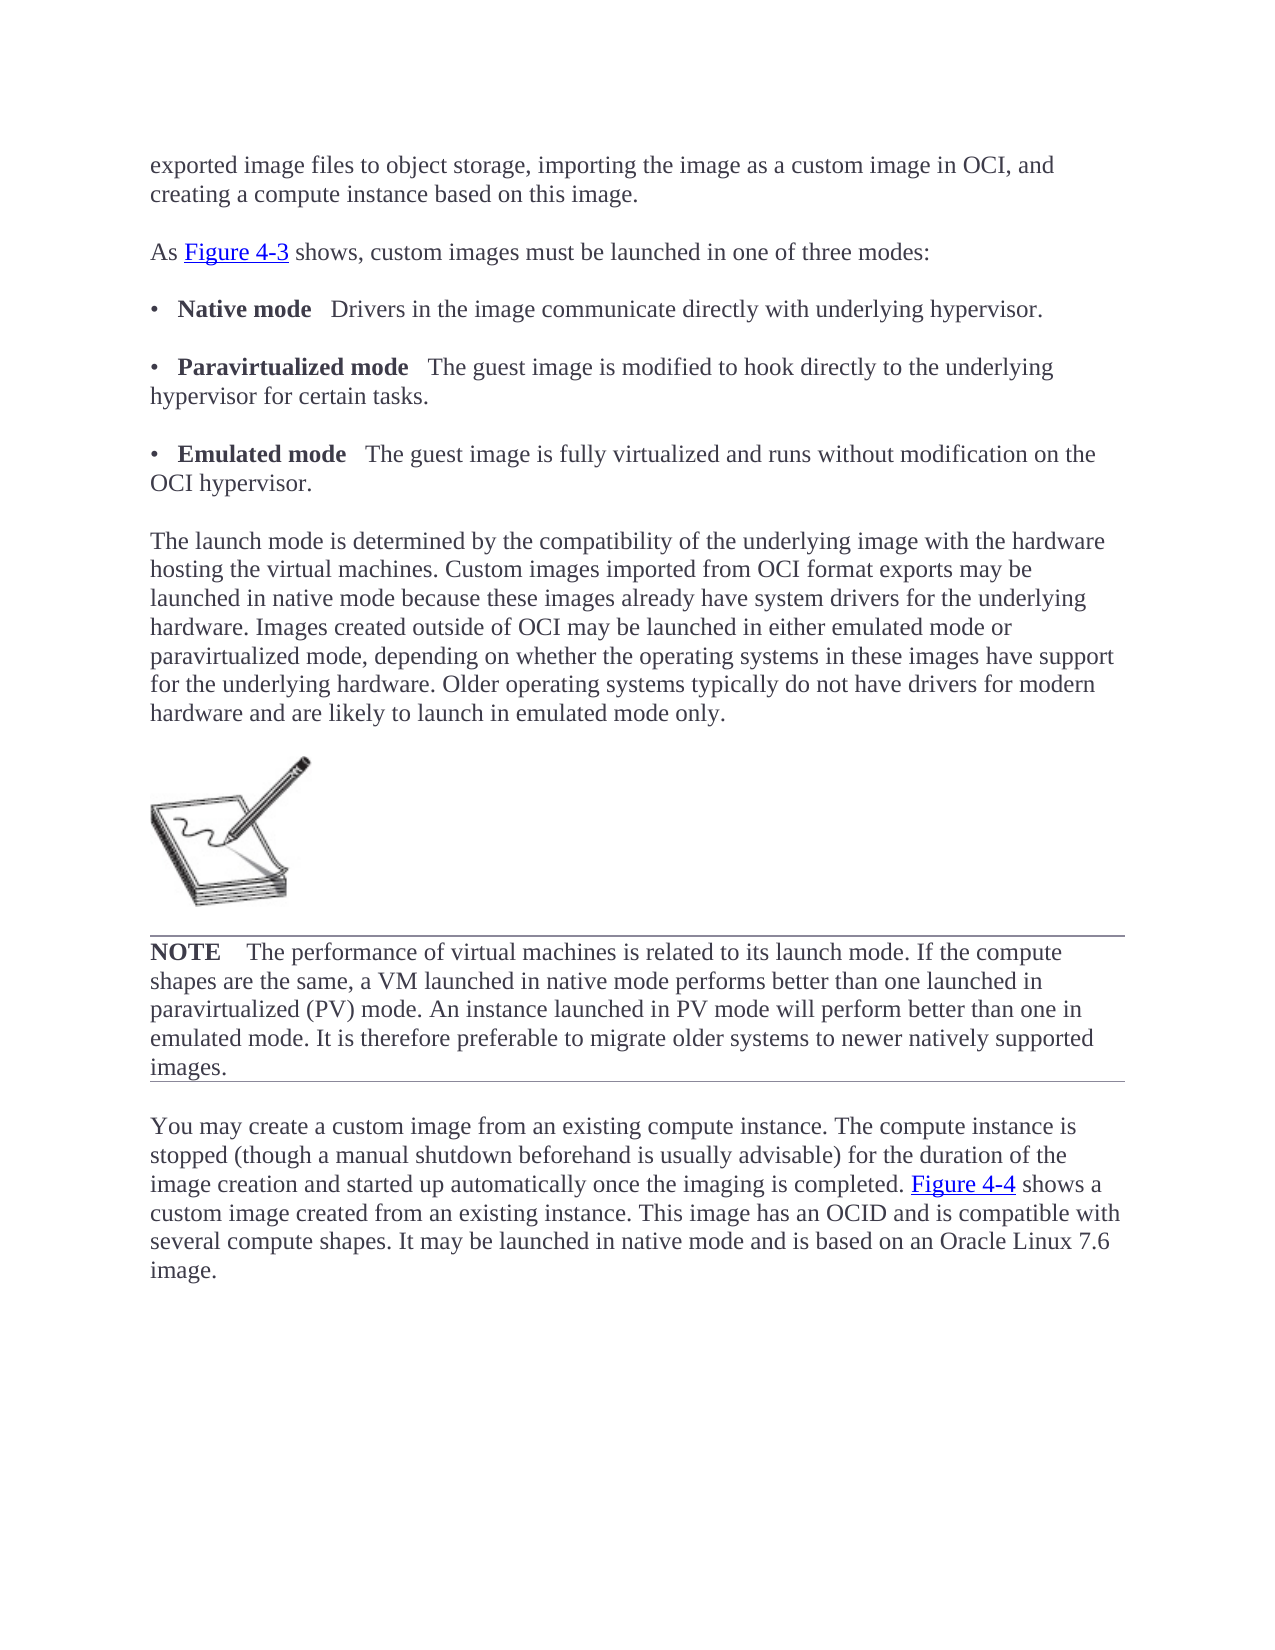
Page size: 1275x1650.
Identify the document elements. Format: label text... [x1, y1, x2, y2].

text • Emulated mode The guest image is fully virtualized and runs without modification on the OCI hypervisor. [150, 439, 1125, 497]
text As Figure 4-3 shows, custom images must be launched in one of three modes: [150, 237, 1125, 265]
text The launch mode is determined by the compatibility of the underlying image with the hardware hosting the virtual machines. Custom images imported from OCI format exports may be launched in native mode because these images already have system drivers for the underlying hardware. Images created outside of OCI may be launched in either emulated mode or paravirtualized mode, depending on whether the operating systems in these images have support for the underlying hardware. Older operating systems typically do not have drivers for modern hardware and are likely to launch in emulated mode only. [150, 526, 1125, 727]
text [150, 150, 1125, 207]
text • Paravirtualized mode The guest image is modified to hook directly to the underlying hypervisor for certain tasks. [150, 352, 1125, 410]
text NOTE The performance of virtual machines is related to its launch mode. If the compute shapes are the same, a VM launched in native mode performs better than one launched in paravirtualized (PV) mode. An instance launched in PV mode will perform better than one in emulated mode. It is therefore preferable to migrate older systems to newer natively supported images. [150, 937, 1125, 1081]
text • Native mode Drivers in the image communicate directly with underlying hypervisor. [150, 294, 1125, 323]
picture [150, 756, 312, 907]
text You may create a custom image from an existing compute instance. The compute instance is stopped (though a manual shutdown beforehand is usually advisable) for the duration of the image creation and started up automatically once the imaging is completed. Figure 4-4 shows a custom image created from an existing instance. This image has an OCID and is compatible with several compute shapes. It may be launched in native mode and is based on an Oracle Linux 7.6 image. [150, 1111, 1125, 1284]
